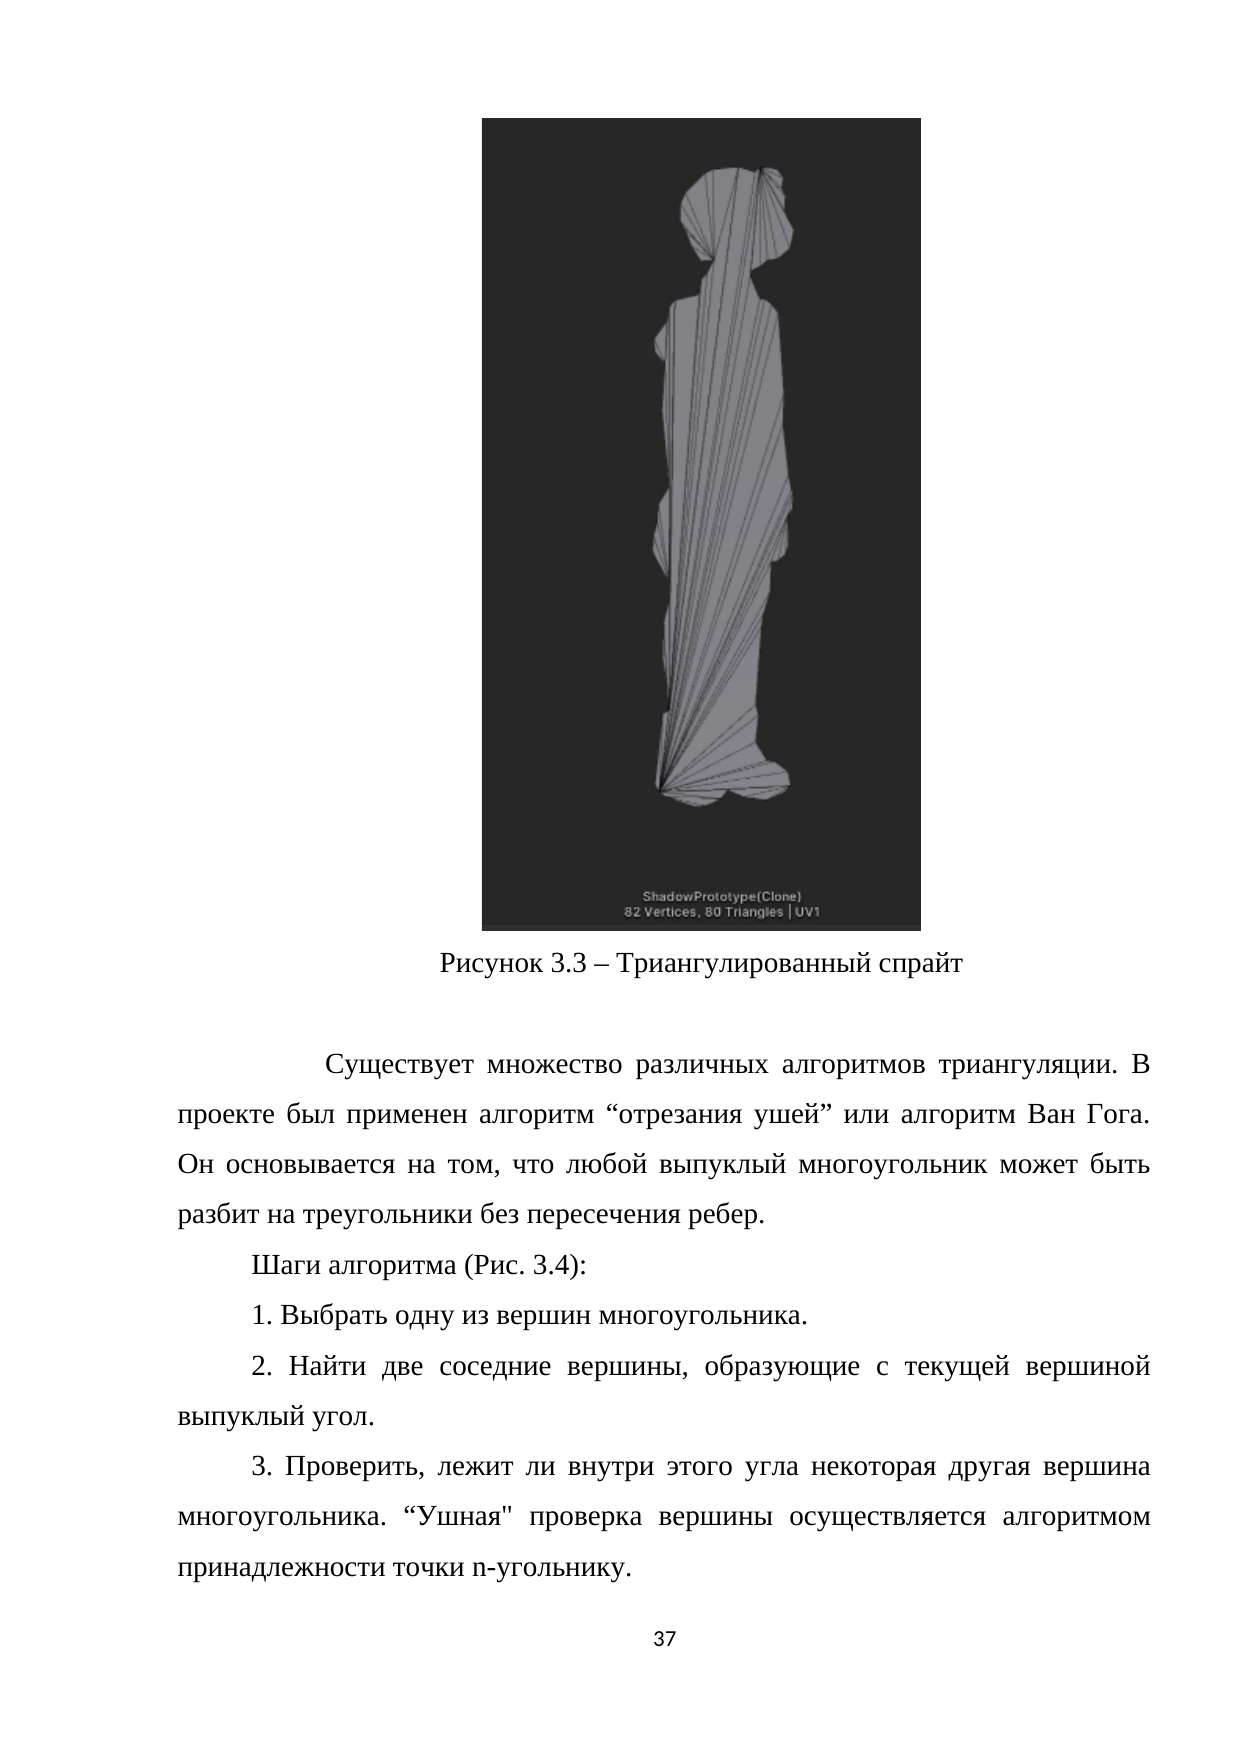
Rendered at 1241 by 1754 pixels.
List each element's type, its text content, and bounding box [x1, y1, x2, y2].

text 1. Выбрать одну из вершин многоугольника. [177, 1297, 1152, 1331]
text Шаги алгоритма (Рис. 3.4): [177, 1247, 1152, 1281]
text Существует множество различных алгоритмов триангуляции. В проекте был применен алгоритм “отрезания ушей” или алгоритм Ван Гога. Он основывается на том, что любой выпуклый многоугольник может быть разбит на треугольники без пересечения ребер. [177, 1046, 1152, 1230]
text 3. Проверить, лежит ли внутри этого угла некоторая другая вершина многоугольника. “Ушная" проверка вершины осуществляется алгоритмом принадлежности точки n-угольнику. [177, 1448, 1152, 1582]
picture [481, 118, 921, 931]
text Рисунок 3.3 – Триангулированный спрайт [177, 945, 1152, 979]
text 2. Найти две соседние вершины, образующие с текущей вершиной выпуклый угол. [177, 1348, 1152, 1431]
